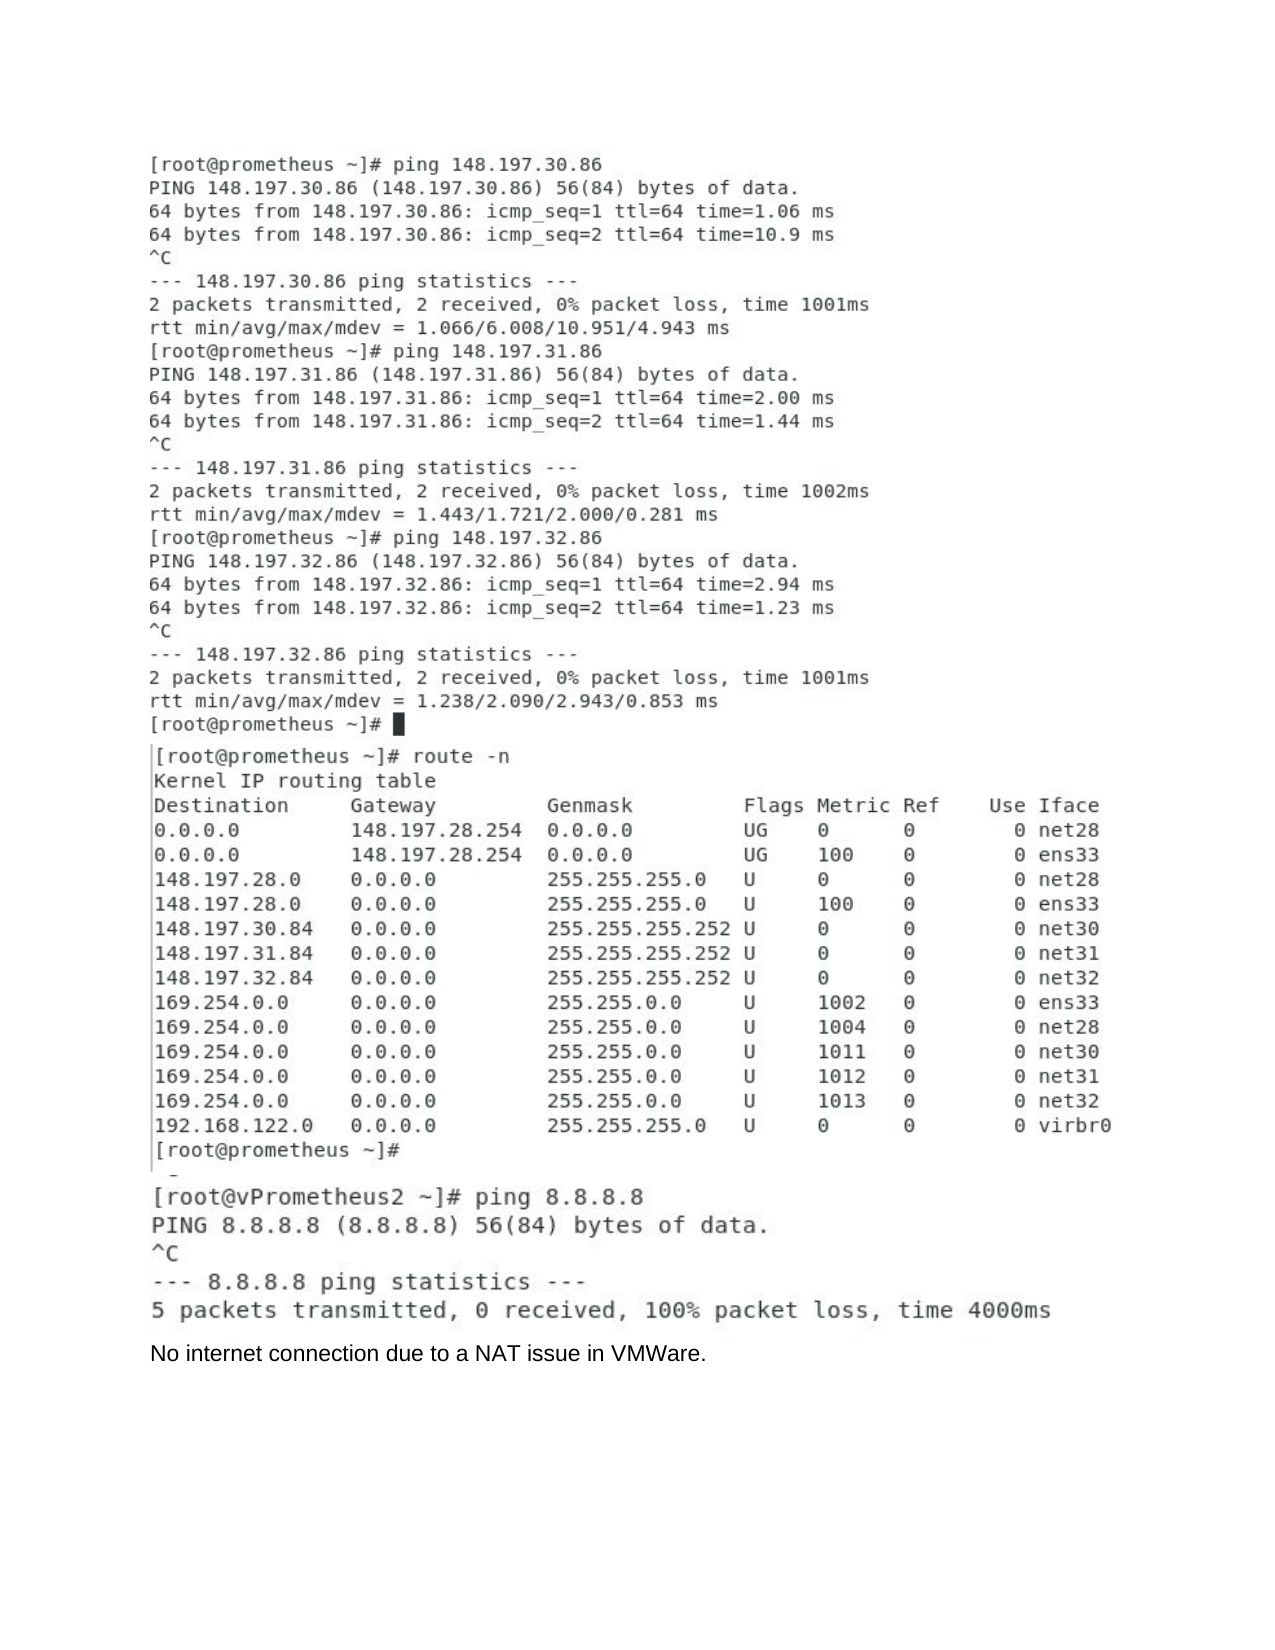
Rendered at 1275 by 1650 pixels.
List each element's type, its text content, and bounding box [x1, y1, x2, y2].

text No internet connection due to a NAT issue in VMWare. [150, 1340, 1125, 1367]
picture [150, 150, 1125, 1172]
picture [150, 1175, 1075, 1337]
